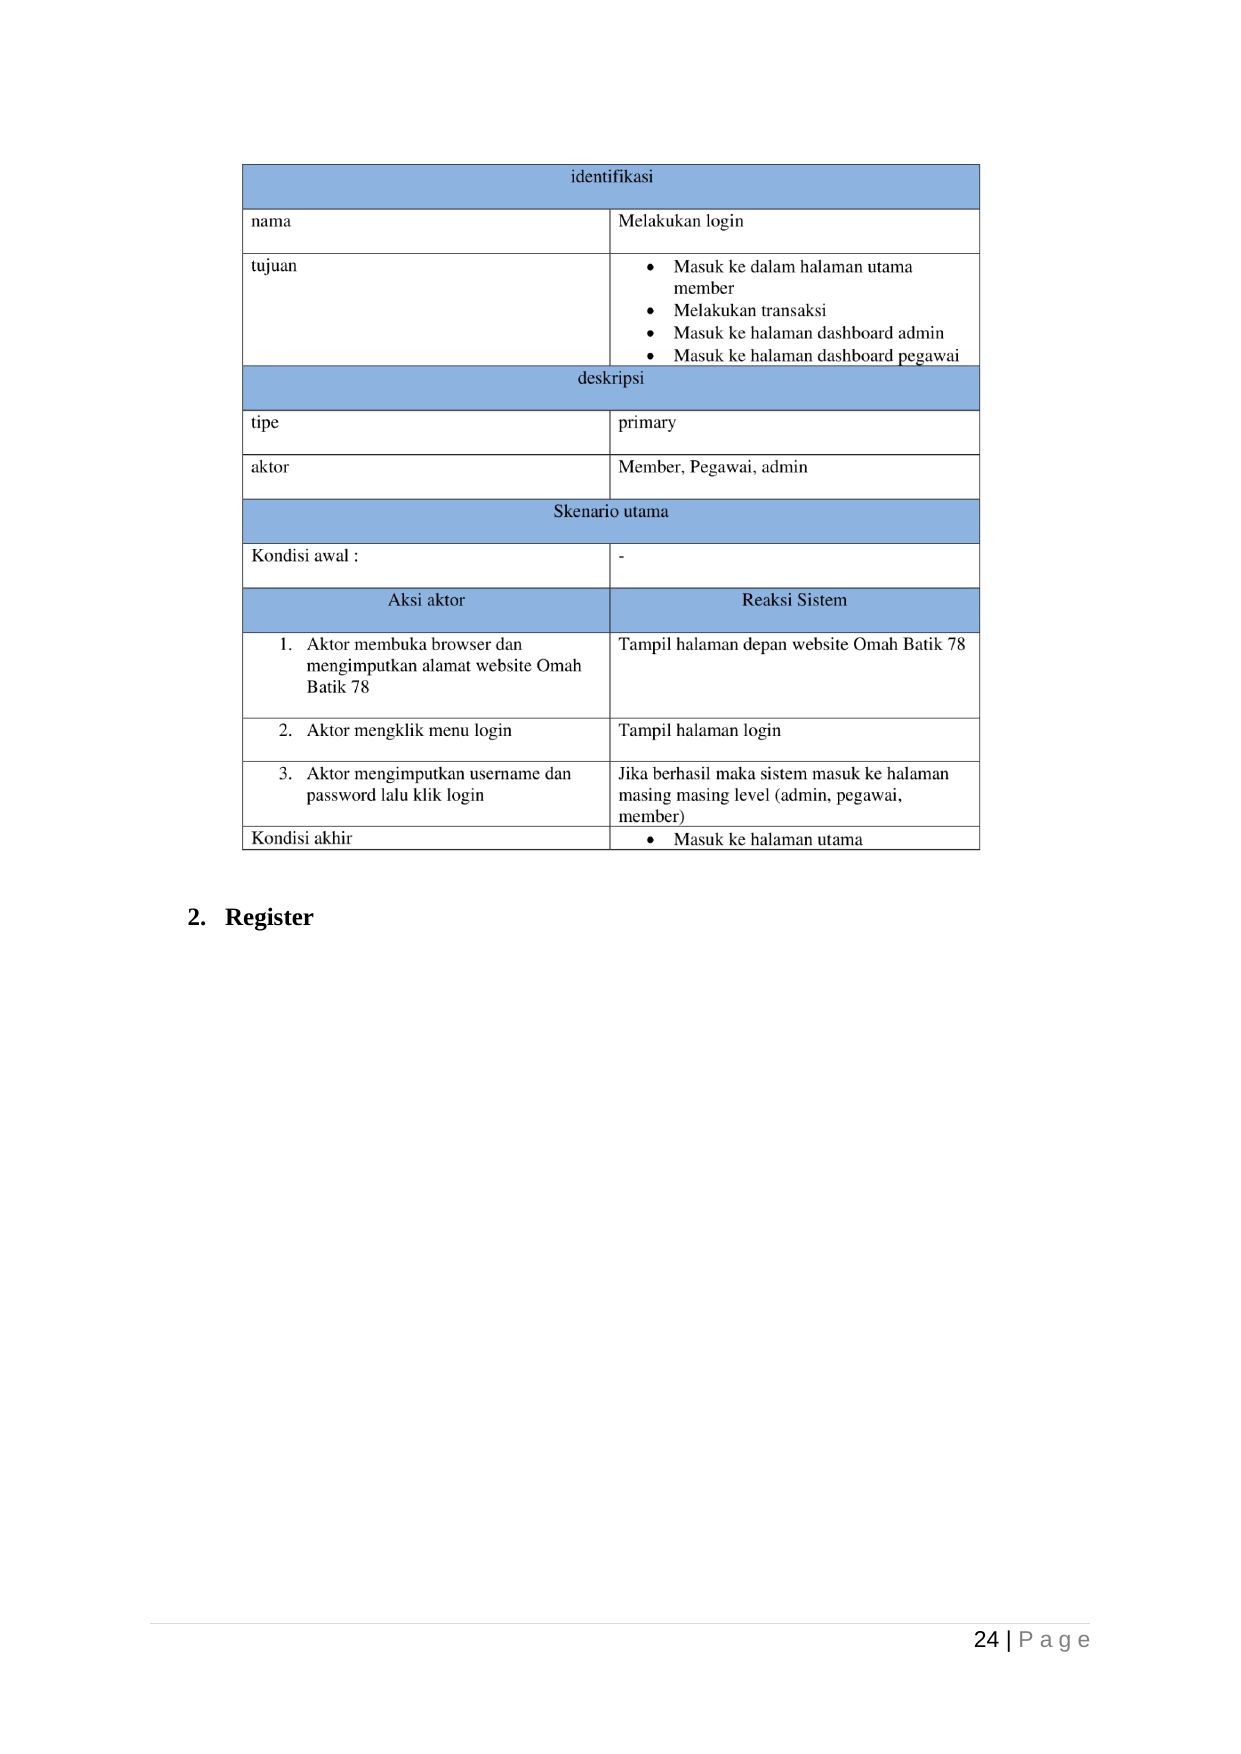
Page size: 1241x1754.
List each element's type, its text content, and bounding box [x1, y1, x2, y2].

picture [225, 150, 988, 872]
list Register [187, 902, 1090, 931]
